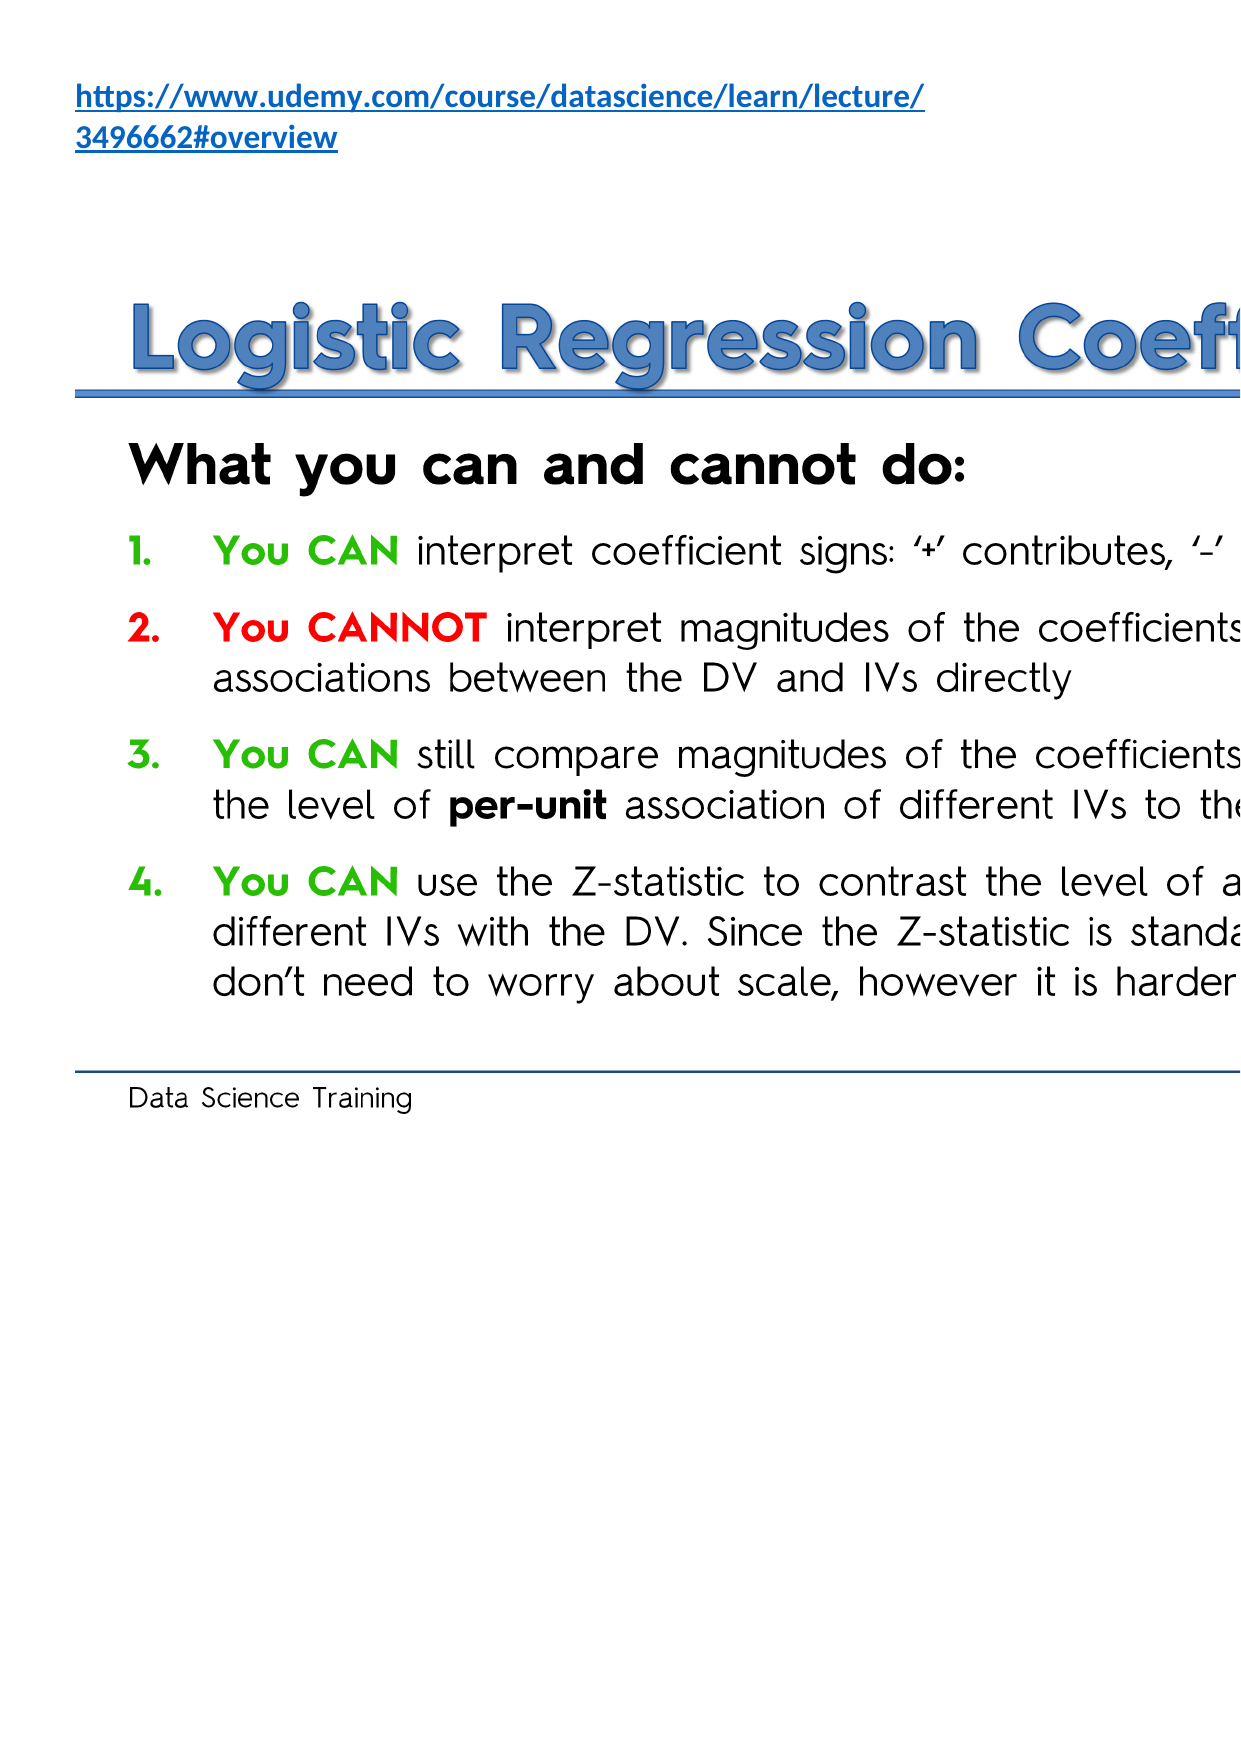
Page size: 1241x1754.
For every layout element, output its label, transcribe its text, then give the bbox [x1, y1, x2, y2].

picture [75, 273, 1241, 1118]
text https://www.udemy.com/course/datascience/learn/lecture/3496662#overview [75, 75, 1165, 156]
